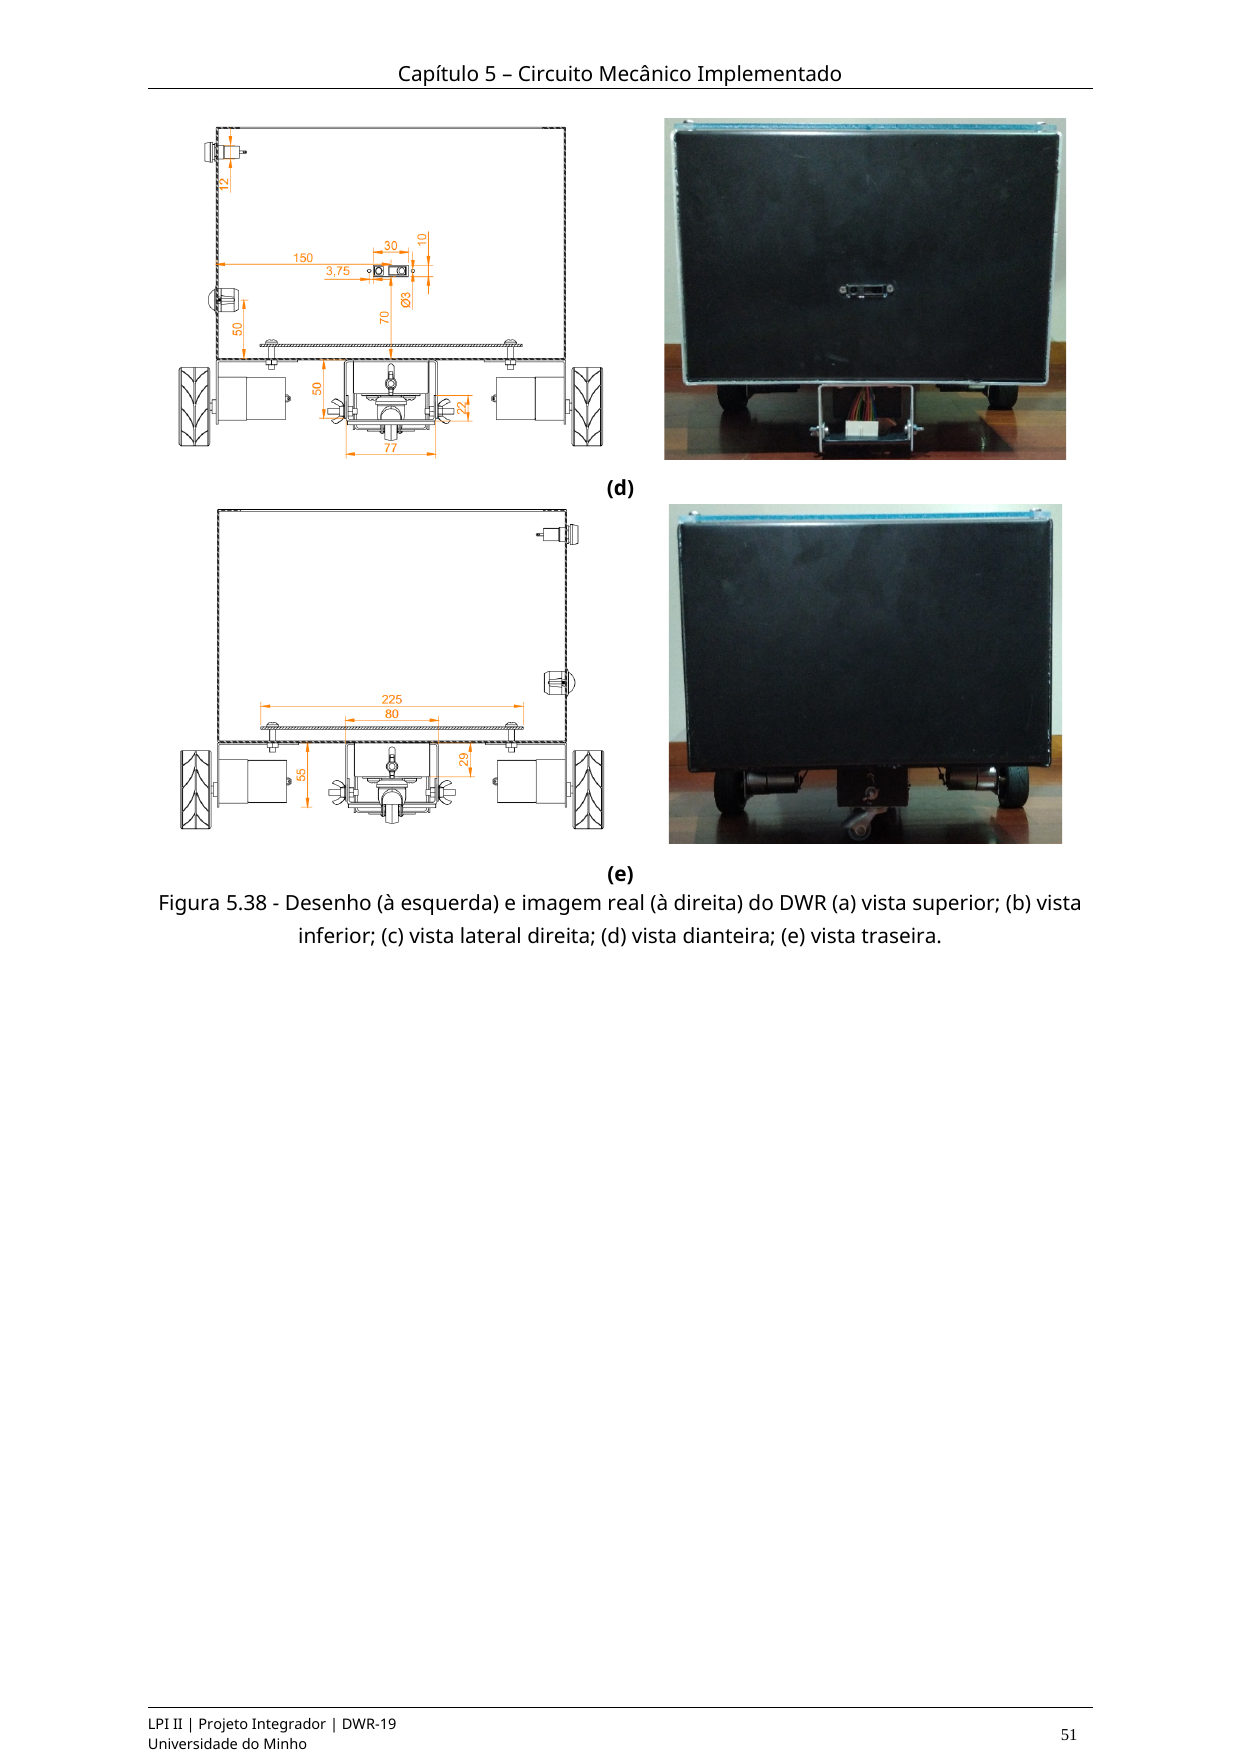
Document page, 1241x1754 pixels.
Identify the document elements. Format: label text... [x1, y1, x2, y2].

table_cell (e) [148, 859, 1093, 888]
picture [168, 118, 616, 461]
table_cell [148, 118, 636, 473]
table_cell (d) [148, 473, 1093, 502]
table_cell [636, 118, 1093, 473]
table_cell [148, 503, 636, 859]
picture [668, 504, 1063, 844]
table_cell [636, 503, 1093, 859]
picture [164, 502, 620, 847]
picture [664, 118, 1067, 460]
